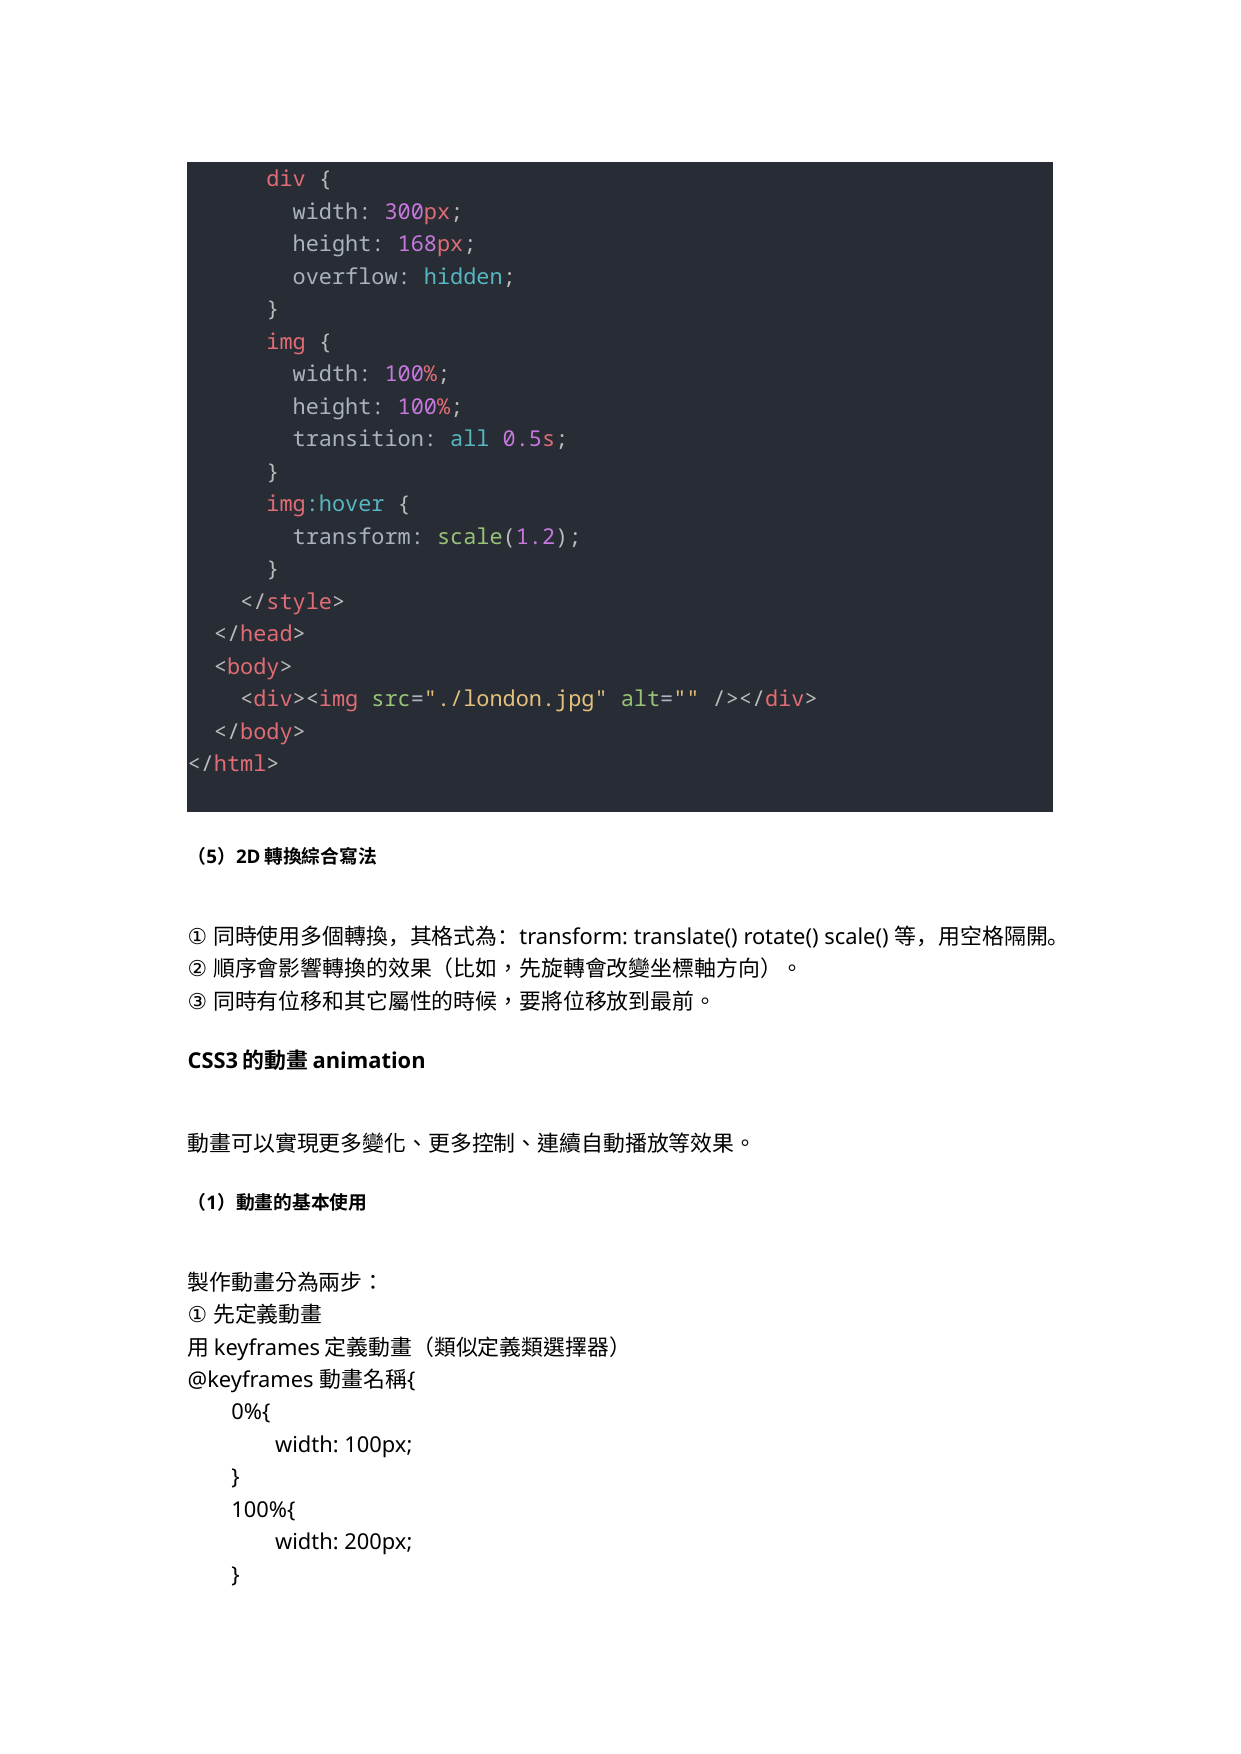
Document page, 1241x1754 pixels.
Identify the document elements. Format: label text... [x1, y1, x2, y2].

text @keyframes 動畫名稱{ [187, 1362, 1053, 1395]
text 0%{ [187, 1395, 1053, 1427]
text } [187, 552, 1053, 584]
subtitle （1）動畫的基本使用 [187, 1185, 1053, 1218]
text <div><img src="./london.jpg" alt="" /></div> [187, 682, 1053, 714]
text transform: scale(1.2); [187, 519, 1053, 552]
text } [187, 1557, 1053, 1590]
text 動畫可以實現更多變化、更多控制、連續自動播放等效果。 [187, 1126, 1053, 1158]
text img { [187, 324, 1053, 357]
text img:hover { [187, 487, 1053, 519]
subtitle （5）2D轉換綜合寫法 [187, 839, 1053, 872]
text width: 300px; [187, 194, 1053, 227]
text transition: all 0.5s; [187, 422, 1053, 454]
text width: 100%; [187, 357, 1053, 389]
text div { [187, 162, 1053, 194]
text </head> [187, 617, 1053, 649]
subtitle CSS3的動畫animation [187, 1043, 1053, 1076]
text } [187, 1460, 1053, 1492]
text 用keyframes定義動畫（類似定義類選擇器） [187, 1330, 1053, 1362]
text ① 同時使用多個轉換，其格式為：transform: translate() rotate() scale() 等，用空格隔開。 [187, 918, 1053, 951]
text <body> [187, 649, 1053, 682]
text </style> [187, 584, 1053, 617]
text height: 168px; [187, 227, 1053, 259]
text ① 先定義動畫 [187, 1297, 1053, 1330]
text } [187, 292, 1053, 324]
text 製作動畫分為兩步： [187, 1265, 1053, 1297]
text 100%{ [187, 1492, 1053, 1525]
text ③ 同時有位移和其它屬性的時候，要將位移放到最前。 [187, 983, 1053, 1016]
text ② 順序會影響轉換的效果（比如，先旋轉會改變坐標軸方向）。 [187, 951, 1053, 983]
text width: 200px; [187, 1525, 1053, 1557]
text </body> [187, 714, 1053, 747]
text width: 100px; [187, 1427, 1053, 1460]
text </html> [187, 747, 1053, 779]
text } [187, 454, 1053, 487]
text height: 100%; [187, 389, 1053, 422]
text overflow: hidden; [187, 259, 1053, 292]
